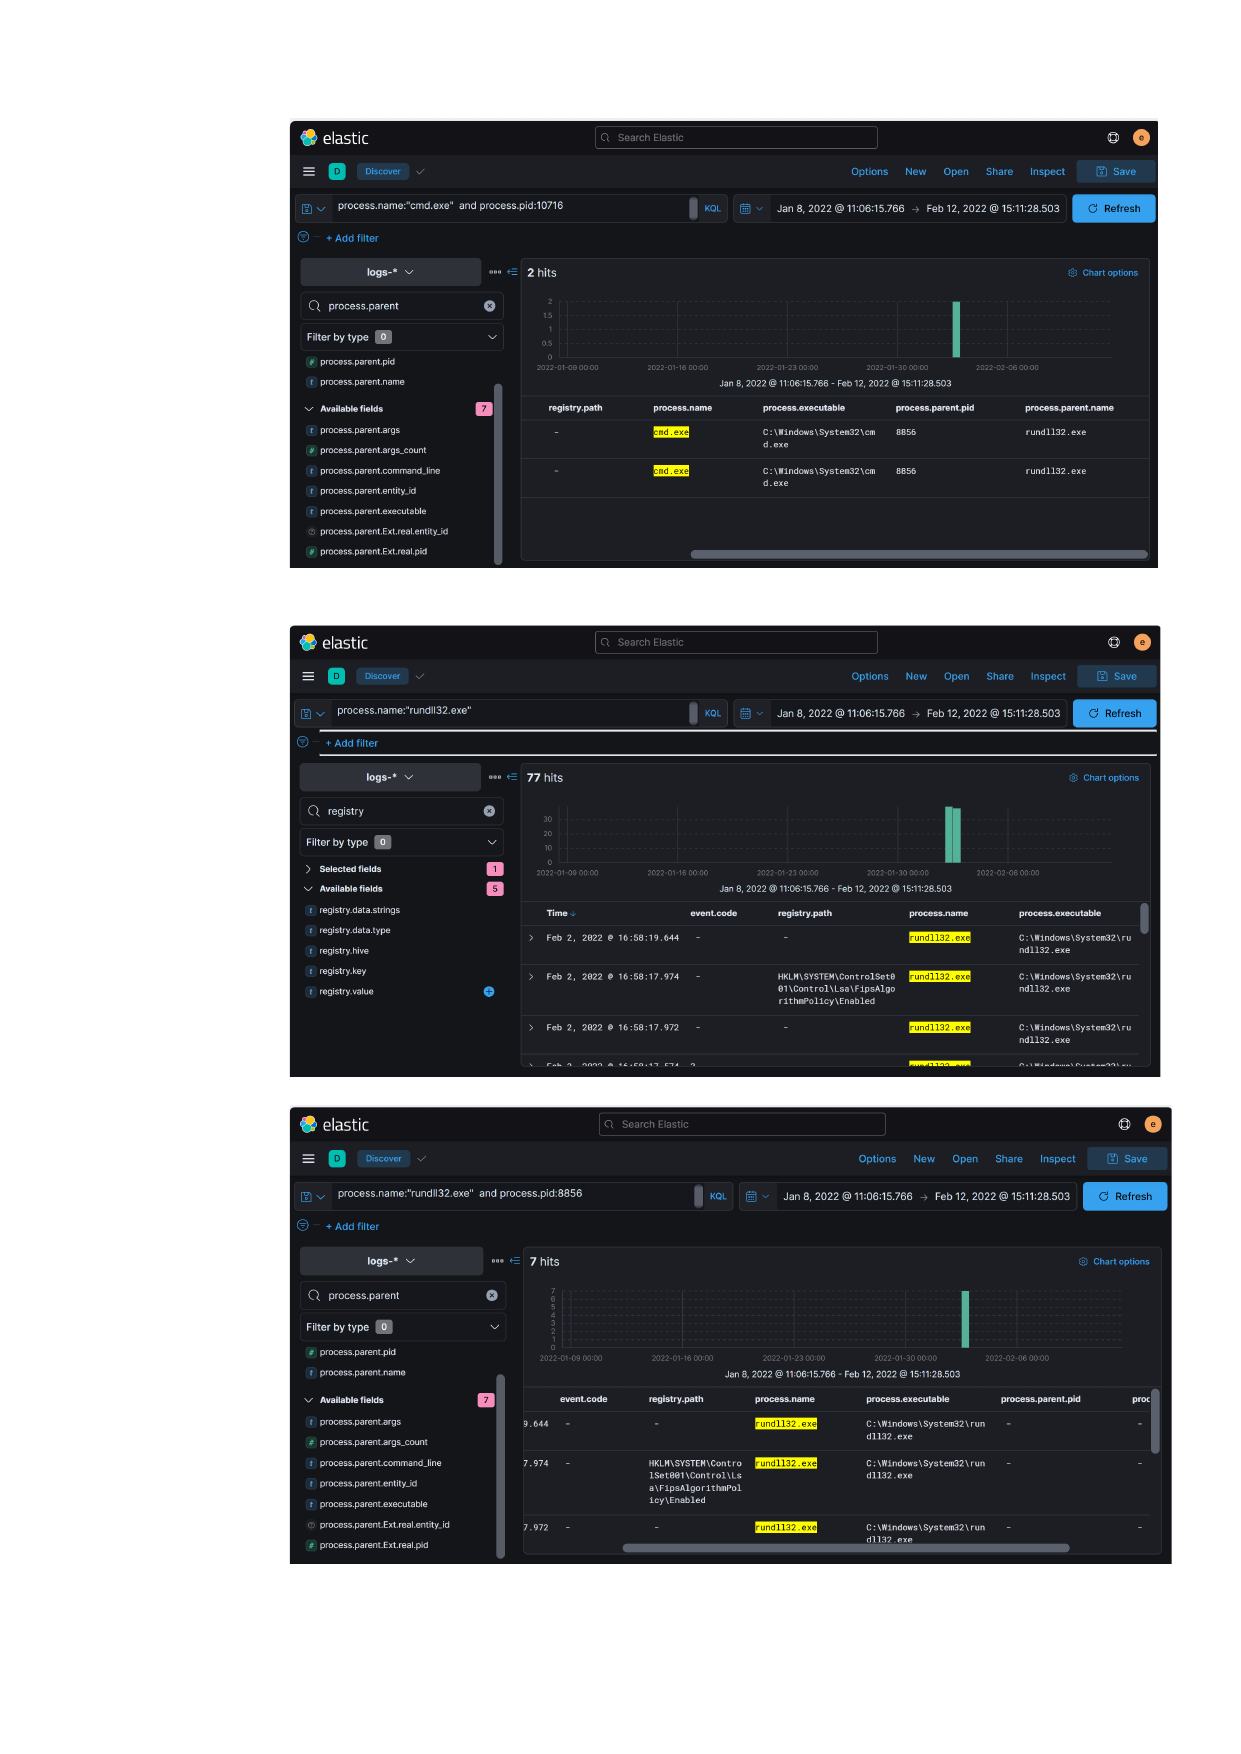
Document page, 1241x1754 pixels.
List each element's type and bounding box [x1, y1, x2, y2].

picture [289, 625, 1161, 1077]
picture [289, 118, 1158, 568]
picture [289, 1105, 1172, 1564]
